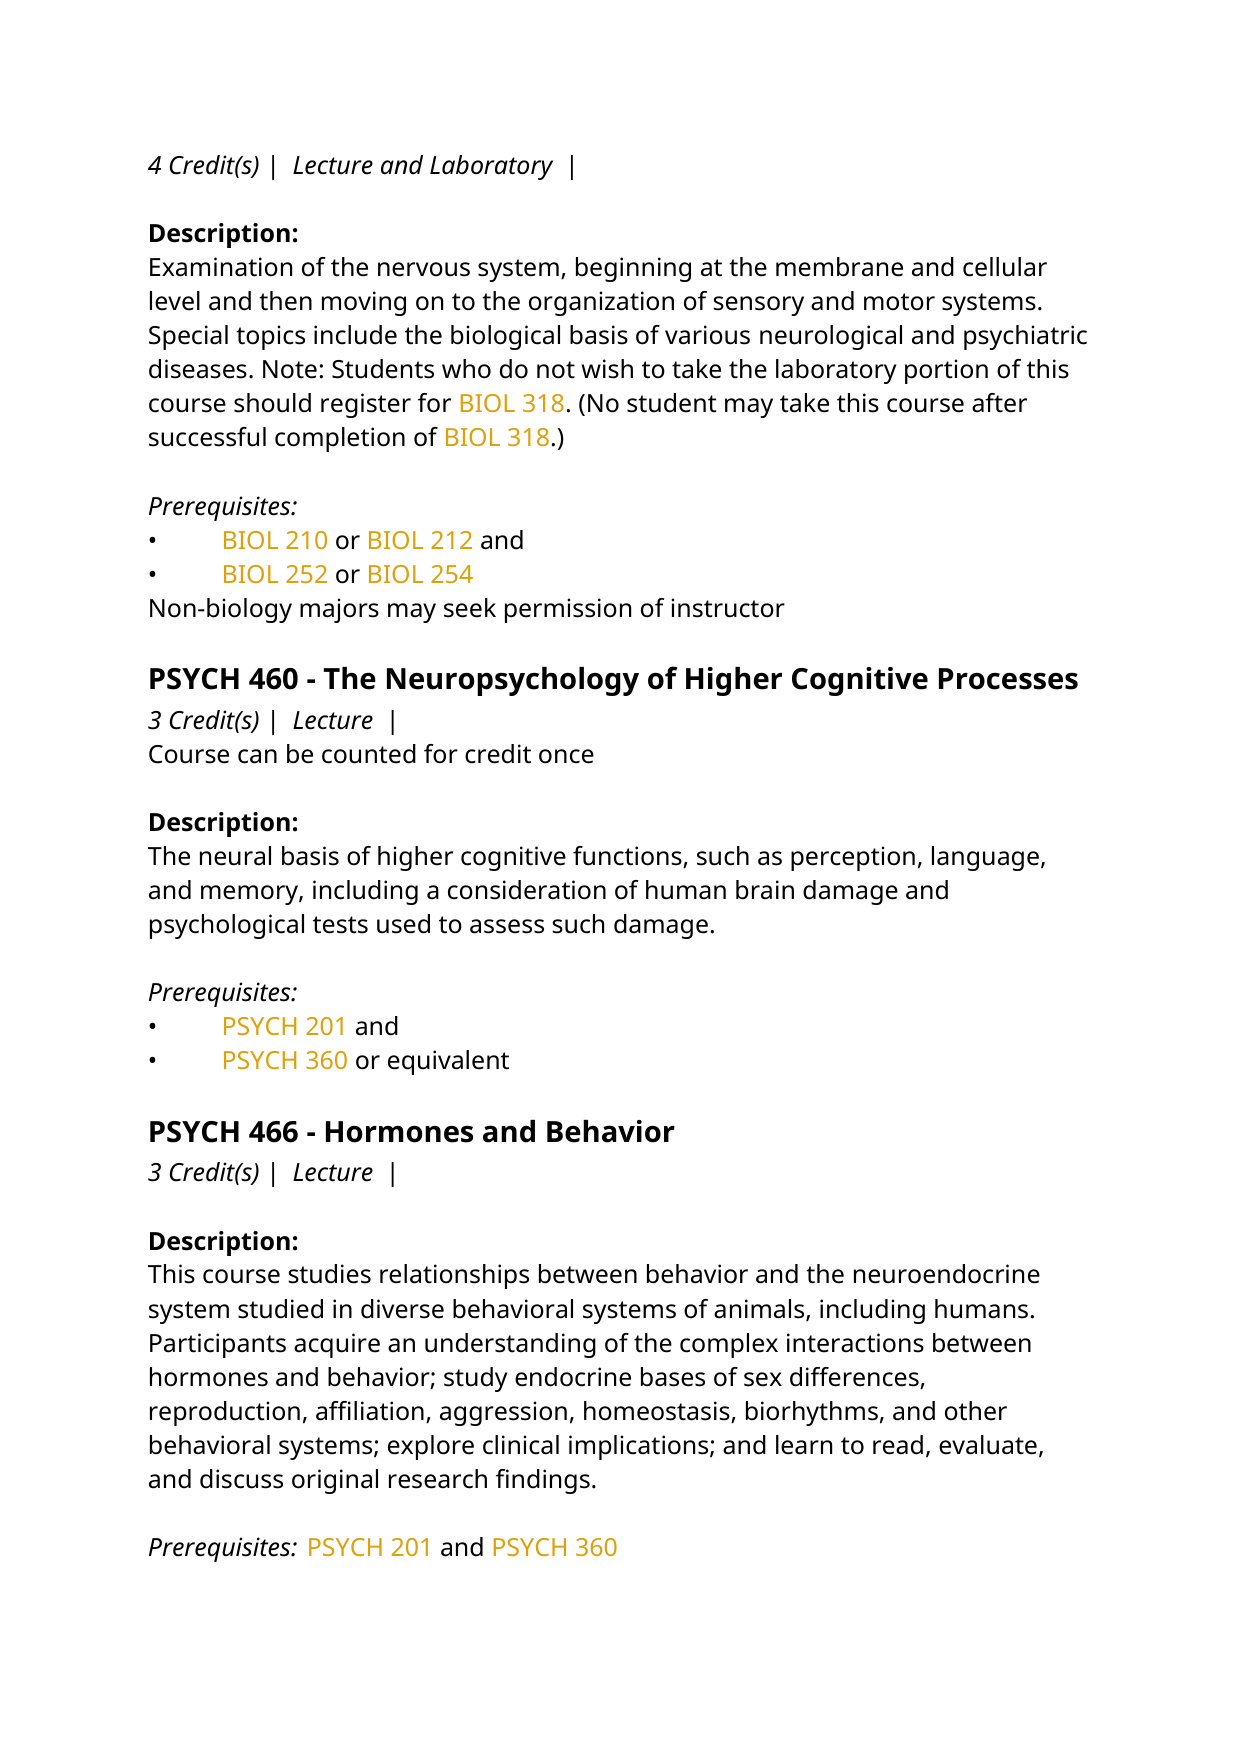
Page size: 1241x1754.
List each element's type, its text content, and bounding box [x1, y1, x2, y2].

text Description: [148, 804, 1093, 839]
text Description: [148, 1223, 1093, 1257]
text Examination of the nervous system, beginning at the membrane and cellular level and then moving on to the organization of sensory and motor systems. Special topics include the biological basis of various neurological and psychiatric diseases. Note: Students who do not wish to take the laboratory portion of this course should register for BIOL 318. (No student may take this course after successful completion of BIOL 318.) [148, 250, 1093, 454]
text PSYCH 466 - Hormones and Behavior [148, 1111, 1093, 1151]
text This course studies relationships between behavior and the neuroendocrine system studied in diverse behavioral systems of animals, including humans. Participants acquire an understanding of the complex interactions between hormones and behavior; study endocrine bases of sex differences, reproduction, affiliation, aggression, homeostasis, biorhythms, and other behavioral systems; explore clinical implications; and learn to read, evaluate, and discuss original research findings. [148, 1257, 1093, 1496]
text Description: [148, 216, 1093, 250]
list BIOL 252 or BIOL 254 [148, 556, 1093, 590]
list PSYCH 360 or equivalent [148, 1043, 1093, 1077]
text The neural basis of higher cognitive functions, such as perception, language, and memory, including a consideration of human brain damage and psychological tests used to assess such damage. [148, 839, 1093, 941]
text 3 Credit(s) | Lecture | [148, 702, 1093, 736]
text 3 Credit(s) | Lecture | [148, 1155, 1093, 1189]
text Prerequisites: [148, 488, 1093, 522]
text Prerequisites: PSYCH 201 and PSYCH 360 [148, 1530, 1093, 1564]
text Course can be counted for credit once [148, 736, 1093, 771]
text 4 Credit(s) | Lecture and Laboratory | [148, 148, 1093, 182]
list PSYCH 201 and [148, 1009, 1093, 1043]
text PSYCH 460 - The Neuropsychology of Higher Cognitive Processes [148, 658, 1093, 698]
text Non-biology majors may seek permission of instructor [148, 590, 1093, 624]
list BIOL 210 or BIOL 212 and [148, 522, 1093, 556]
text Prerequisites: [148, 975, 1093, 1009]
